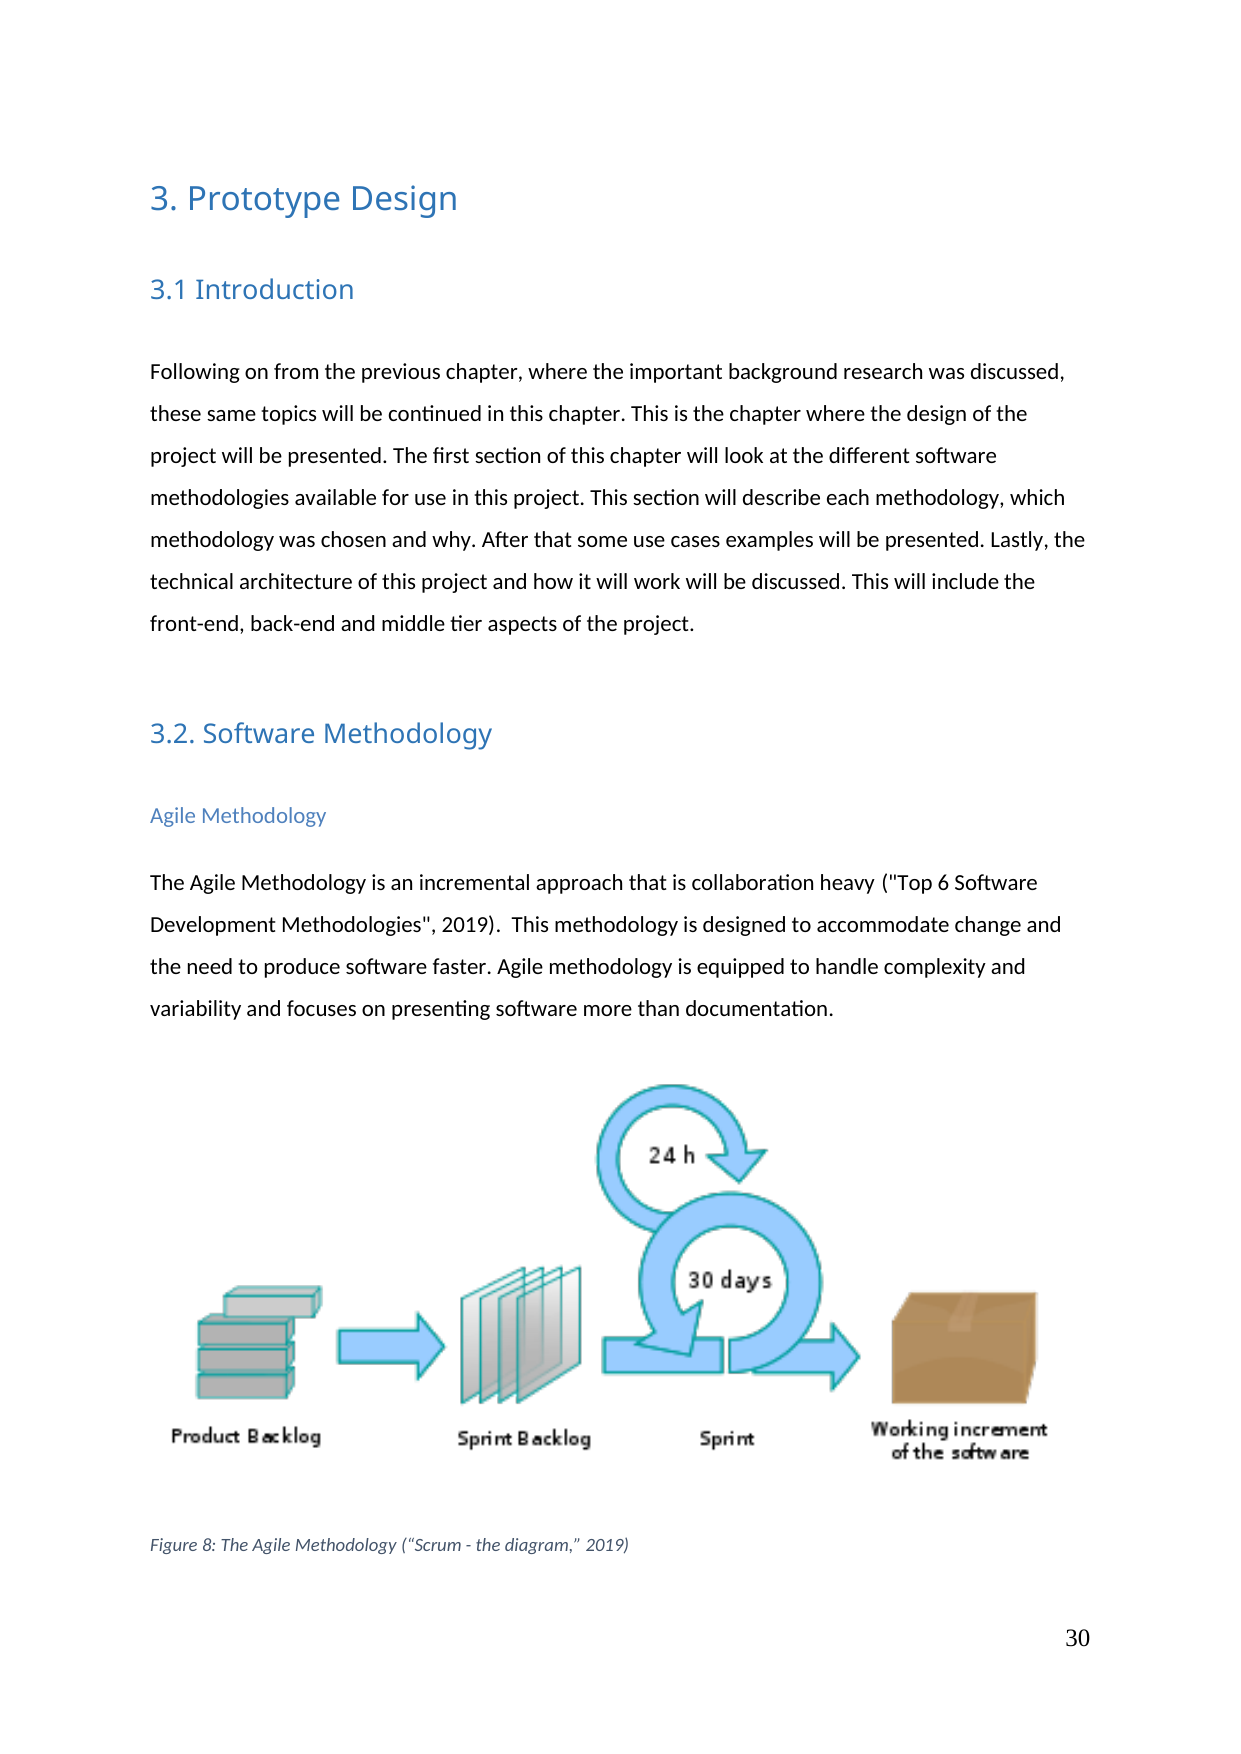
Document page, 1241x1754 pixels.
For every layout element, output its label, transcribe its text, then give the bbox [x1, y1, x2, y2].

text Agile Methodology [150, 802, 1090, 829]
subtitle 3. Prototype Design [150, 175, 1090, 220]
subtitle 3.2. Software Methodology [150, 715, 1090, 752]
text The Agile Methodology is an incremental approach that is collaboration heavy ("Top 6 Software Development Methodologies", 2019). This methodology is designed to accommodate change and the need to produce software faster. Agile methodology is equipped to handle complexity and variability and focuses on presenting software more than documentation. [150, 868, 1090, 1022]
text Following on from the previous chapter, where the important background research was discussed, these same topics will be continued in this chapter. This is the chapter where the design of the project will be presented. The first section of this chapter will look at the different software methodologies available for use in this project. This section will describe each methodology, which methodology was chosen and why. After that some use cases examples will be presented. Lastly, the technical architecture of this project and how it will work will be discussed. This will include the front-end, back-end and middle tier aspects of the project. [150, 357, 1090, 637]
subtitle 3.1 Introduction [150, 271, 1090, 308]
picture [150, 1053, 1073, 1515]
